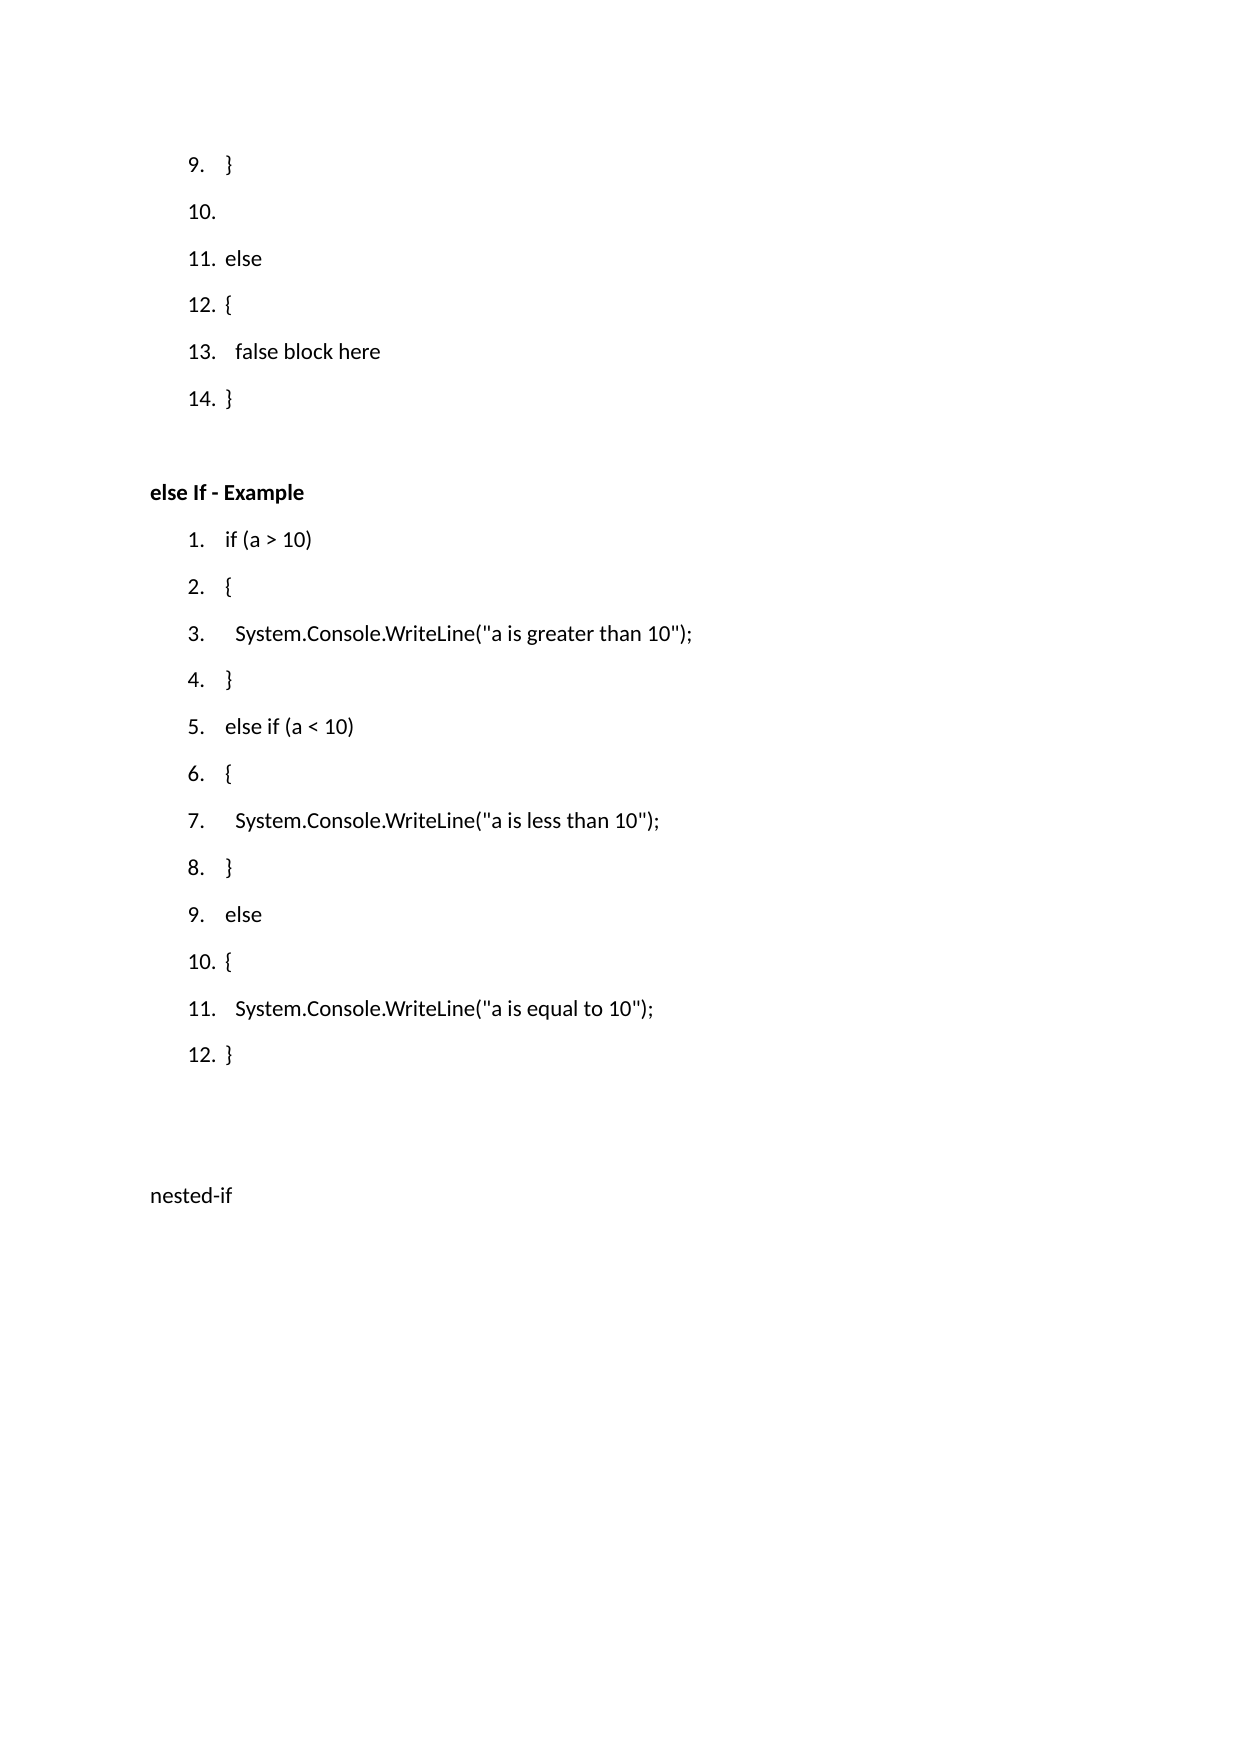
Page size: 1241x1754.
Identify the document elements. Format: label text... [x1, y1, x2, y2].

text nested-if [150, 1181, 1090, 1209]
list } [187, 853, 1090, 881]
list } [187, 666, 1090, 694]
list } [187, 1041, 1090, 1069]
list } [187, 384, 1090, 412]
list } [187, 150, 1090, 178]
list System.Console.WriteLine("a is greater than 10"); [187, 619, 1090, 647]
list { [187, 291, 1090, 319]
list System.Console.WriteLine("a is equal to 10"); [187, 994, 1090, 1022]
list if (a > 10) [187, 525, 1090, 553]
list else [187, 900, 1090, 928]
text else If - Example [150, 478, 1090, 506]
list else if (a < 10) [187, 712, 1090, 741]
list System.Console.WriteLine("a is less than 10"); [187, 806, 1090, 834]
list { [187, 947, 1090, 975]
list else [187, 244, 1090, 272]
list { [187, 572, 1090, 600]
list { [187, 759, 1090, 787]
list false block here [187, 337, 1090, 366]
